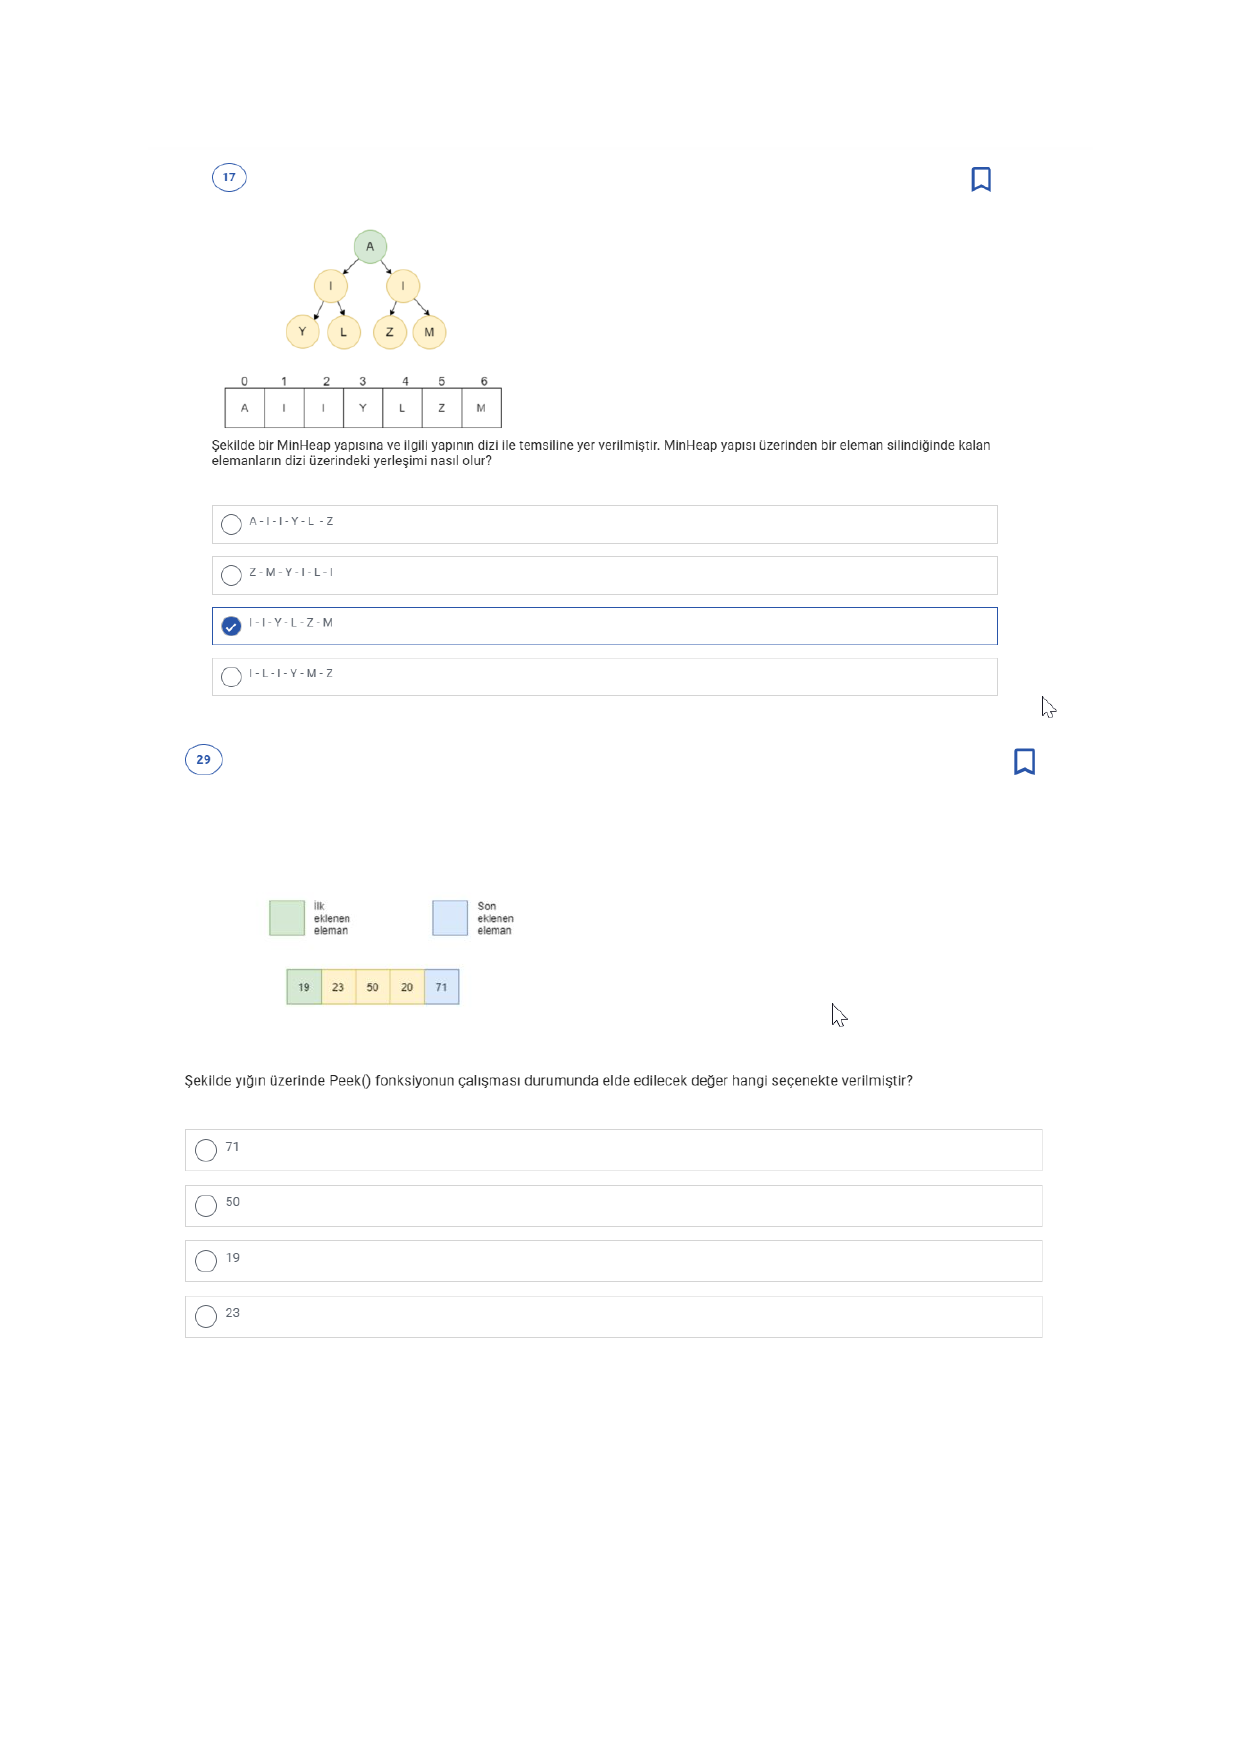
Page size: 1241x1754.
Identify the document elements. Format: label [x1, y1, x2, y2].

picture [147, 147, 1093, 731]
picture [147, 732, 1093, 1347]
